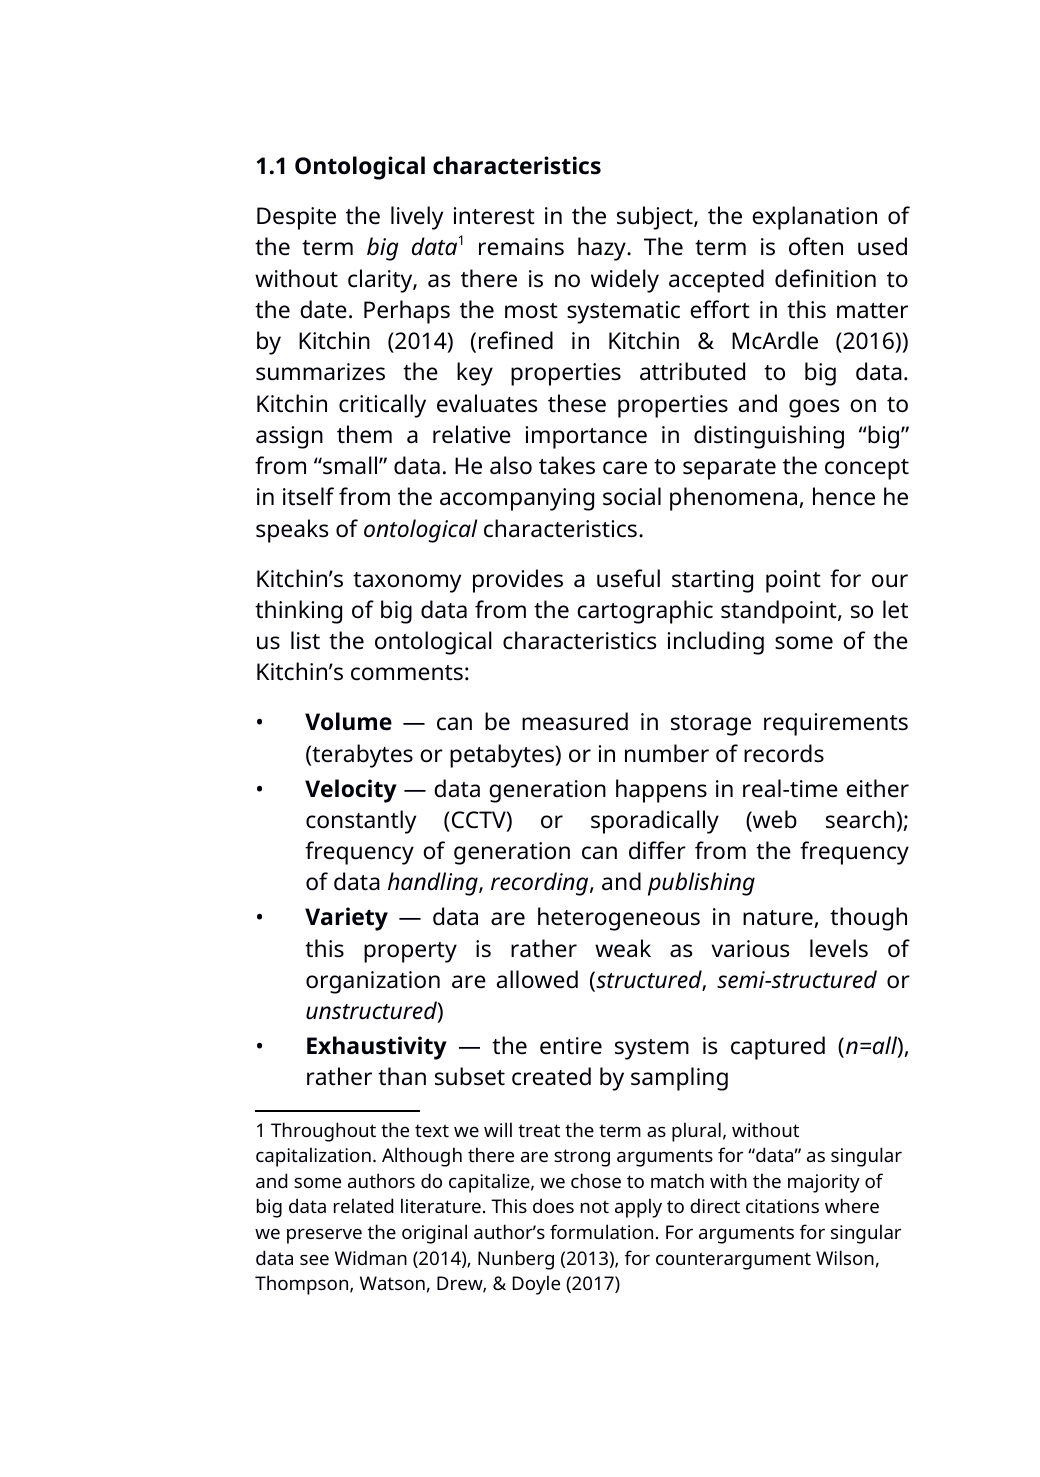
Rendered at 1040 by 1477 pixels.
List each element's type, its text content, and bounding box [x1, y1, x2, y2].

list Variety — data are heterogeneous in nature, though this property is rather weak as various levels of organization are allowed (structured, semi-structured or unstructured) [255, 901, 910, 1026]
list Exhaustivity — the entire system is captured (n=all), rather than subset created by sampling [255, 1030, 910, 1092]
list Velocity — data generation happens in real-time either constantly (CCTV) or sporadically (web search); frequency of generation can differ from the frequency of data handling, recording, and publishing [255, 772, 910, 897]
text Despite the lively interest in the subject, the explanation of the term big data remains hazy. The term is often used without clarity, as there is no widely accepted definition to the date. Perhaps the most systematic effort in this matter by Kitchin (2014) (refined in Kitchin & McArdle (2016)) summarizes the key properties attributed to big data. Kitchin critically evaluates these properties and goes on to assign them a relative importance in distinguishing “big” from “small” data. He also takes care to separate the concept in itself from the accompanying social phenomena, hence he speaks of ontological characteristics. [255, 200, 910, 544]
text Kitchin’s taxonomy provides a useful starting point for our thinking of big data from the cartographic standpoint, so let us list the ontological characteristics including some of the Kitchin’s comments: [255, 562, 910, 687]
subtitle 1.1 Ontological characteristics [255, 150, 910, 181]
list Volume — can be measured in storage requirements (terabytes or petabytes) or in number of records [255, 706, 910, 769]
